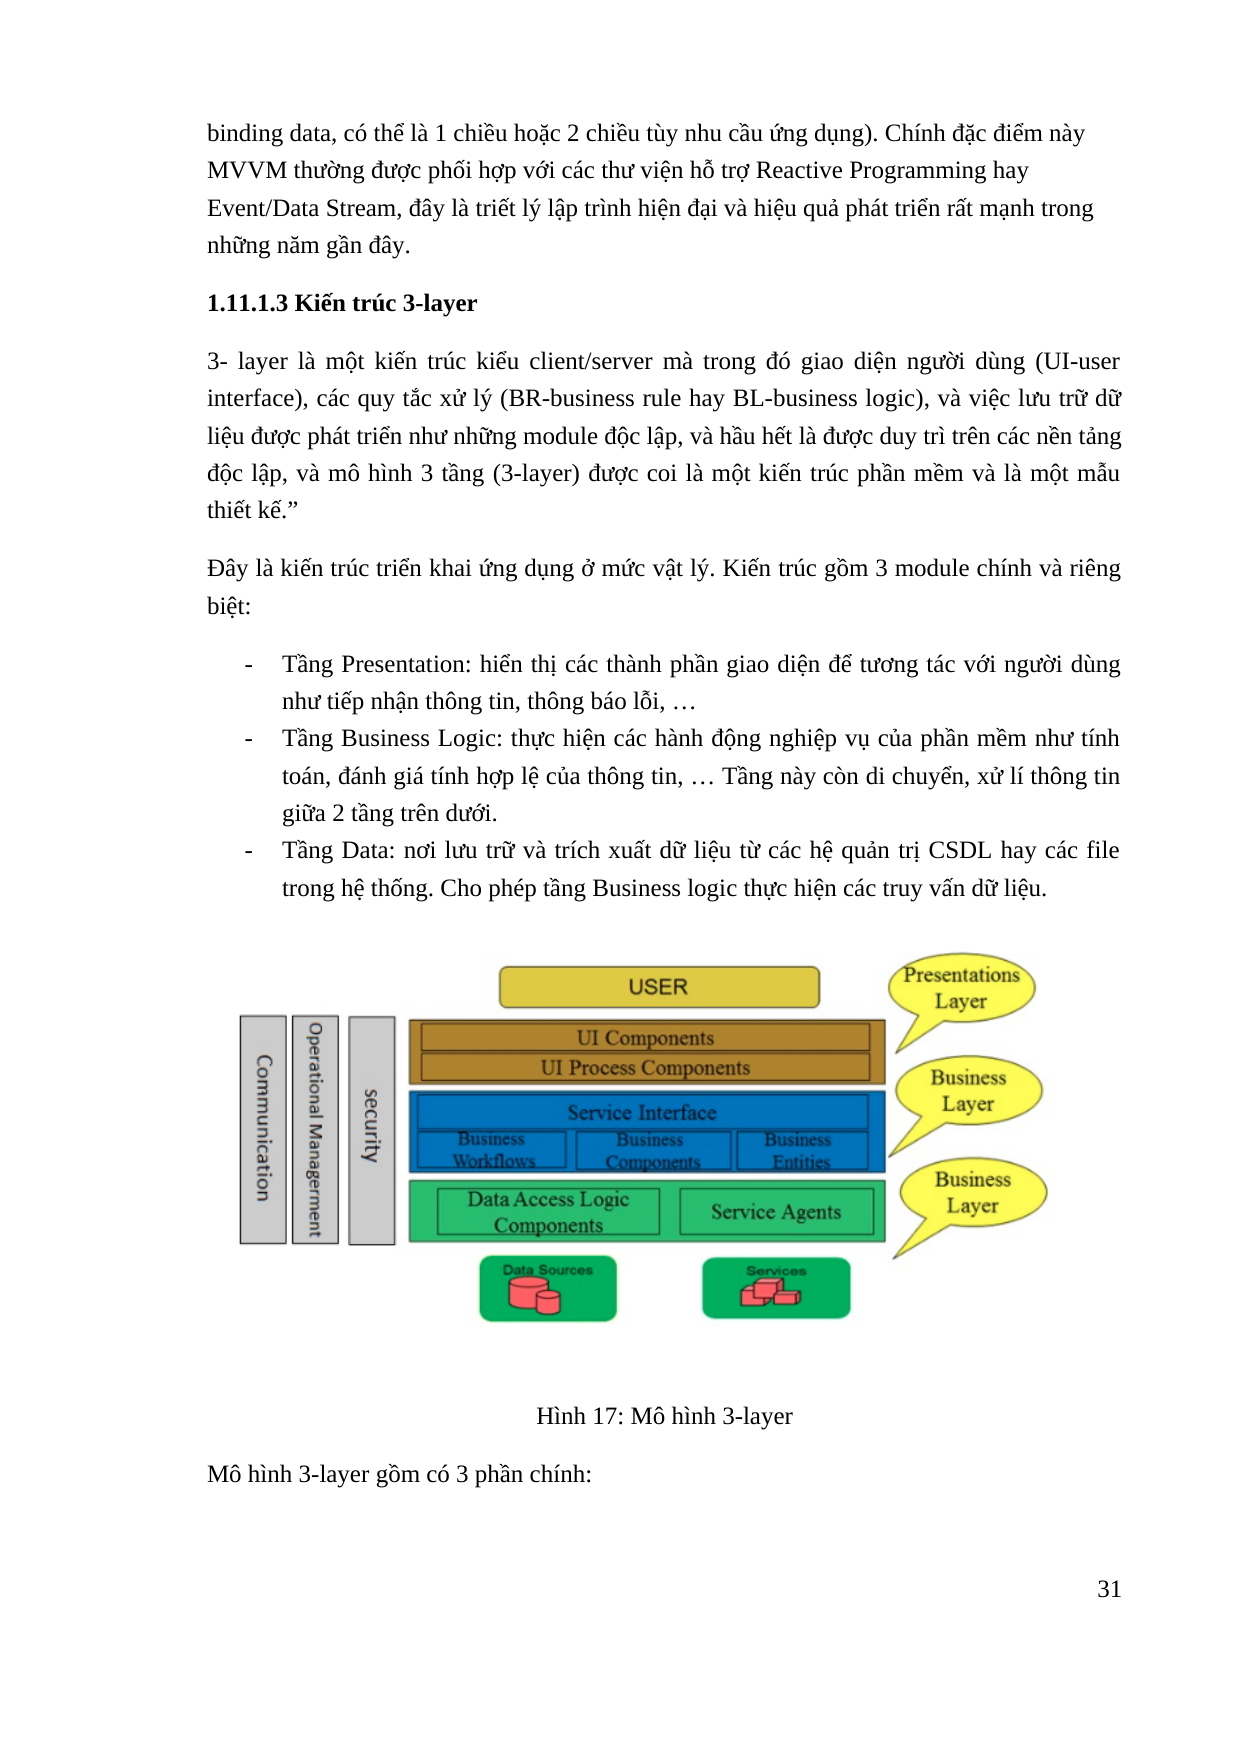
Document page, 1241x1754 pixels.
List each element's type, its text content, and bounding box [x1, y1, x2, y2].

text 3- layer là một kiến trúc kiểu client/server mà trong đó giao diện người dùng (UI-user interface), các quy tắc xử lý (BR-business rule hay BL-business logic), và việc lưu trữ dữ liệu được phát triển như những module độc lập, và hầu hết là được duy trì trên các nền tảng độc lập, và mô hình 3 tầng (3-layer) được coi là một kiến trúc phần mềm và là một mẫu thiết kế.” [207, 346, 1122, 524]
list Tầng Business Logic: thực hiện các hành động nghiệp vụ của phần mềm như tính toán, đánh giá tính hợp lệ của thông tin, … Tầng này còn di chuyển, xử lí thông tin giữa 2 tầng trên dưới. [244, 723, 1122, 827]
subtitle Kiến trúc 3-layer [207, 288, 1122, 317]
list Tầng Data: nơi lưu trữ và trích xuất dữ liệu từ các hệ quản trị CSDL hay các file trong hệ thống. Cho phép tầng Business logic thực hiện các truy vấn dữ liệu. [244, 835, 1122, 901]
picture [206, 930, 1122, 1372]
list Tầng Presentation: hiển thị các thành phần giao diện để tương tác với người dùng như tiếp nhận thông tin, thông báo lỗi, … [244, 649, 1122, 715]
text Hình 17: Mô hình 3-layer [207, 1401, 1122, 1430]
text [207, 118, 1122, 259]
text Mô hình 3-layer gồm có 3 phần chính: [207, 1459, 1122, 1488]
text Đây là kiến trúc triển khai ứng dụng ở mức vật lý. Kiến trúc gồm 3 module chính và riêng biệt: [207, 553, 1122, 619]
